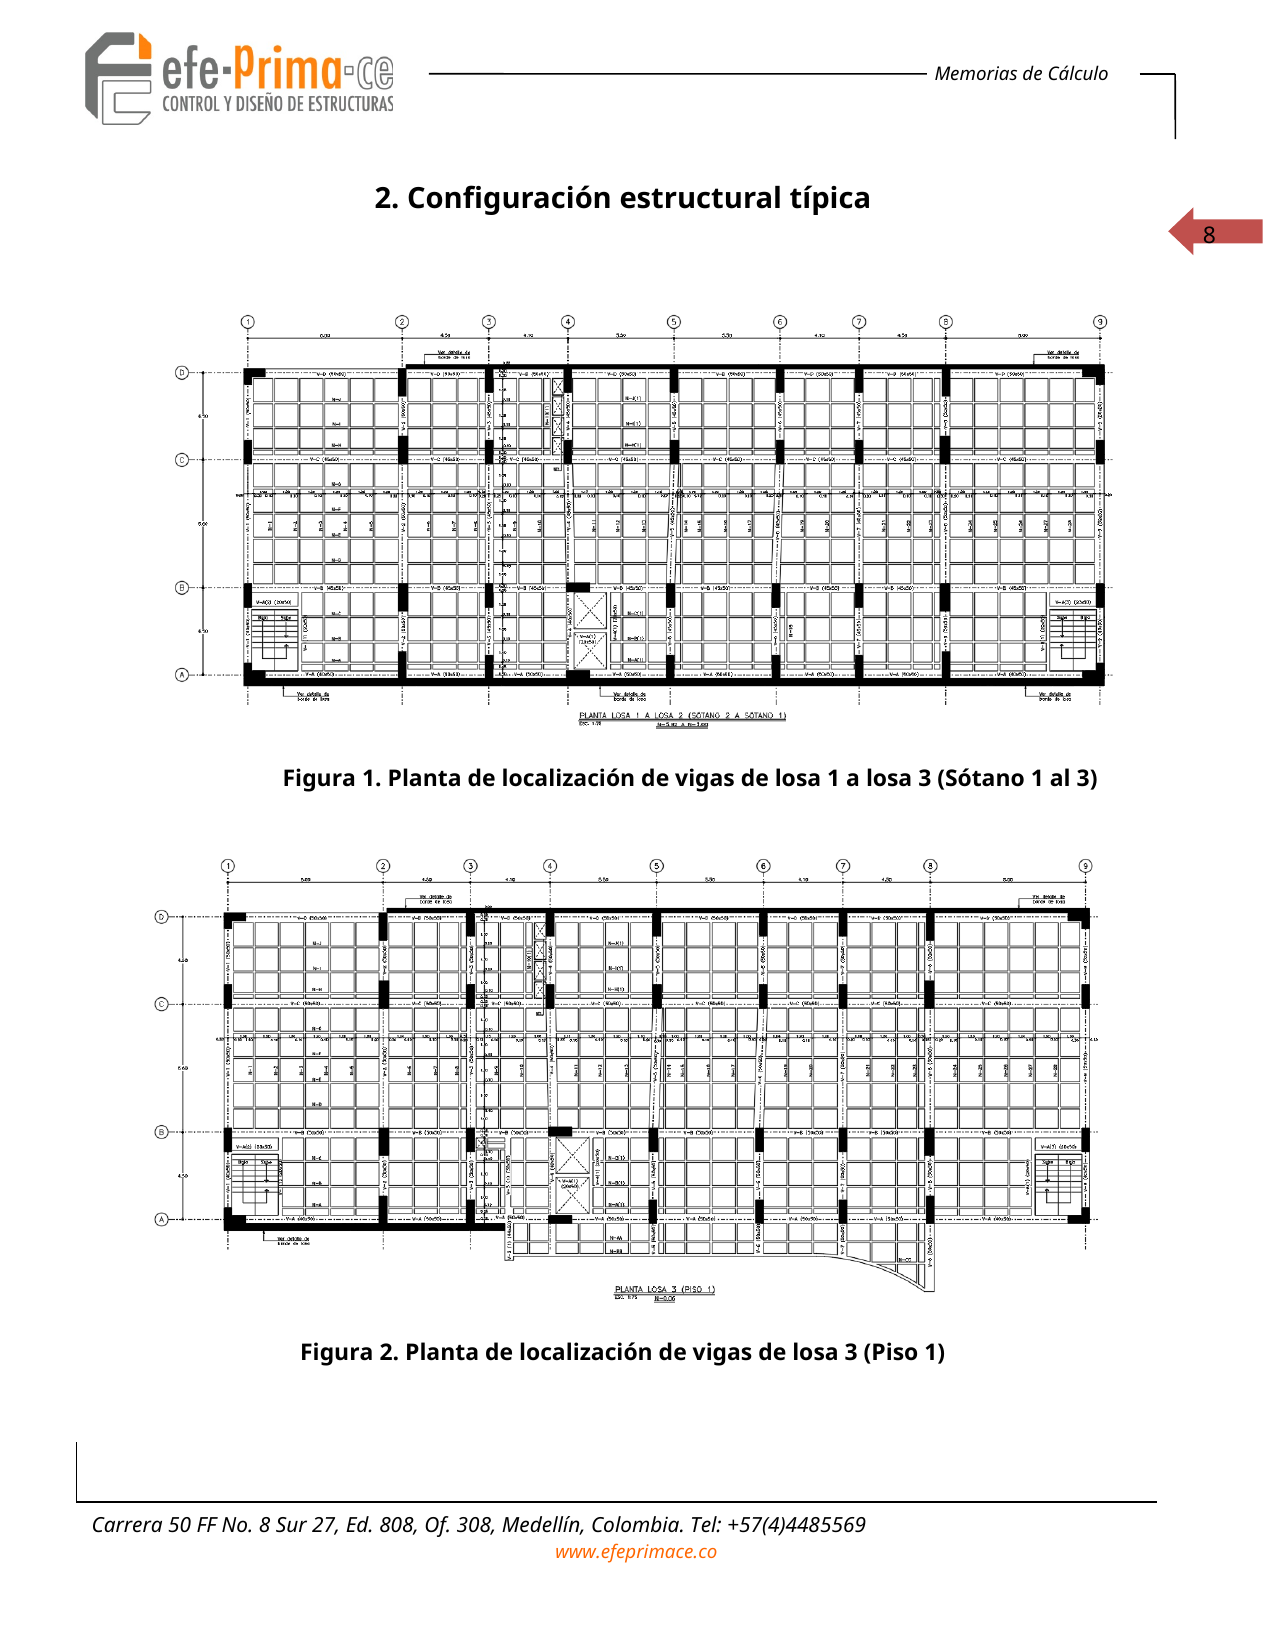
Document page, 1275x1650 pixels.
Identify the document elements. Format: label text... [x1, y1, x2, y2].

subtitle 2. Configuración estructural típica [148, 178, 1098, 217]
picture [162, 311, 1113, 731]
picture [85, 32, 393, 125]
text Figura 2. Planta de localización de vigas de losa 3 (Piso 1) [148, 1336, 1098, 1367]
picture [147, 855, 1098, 1305]
text Figura 1. Planta de localización de vigas de losa 1 a losa 3 (Sótano 1 al 3) [148, 761, 1098, 793]
